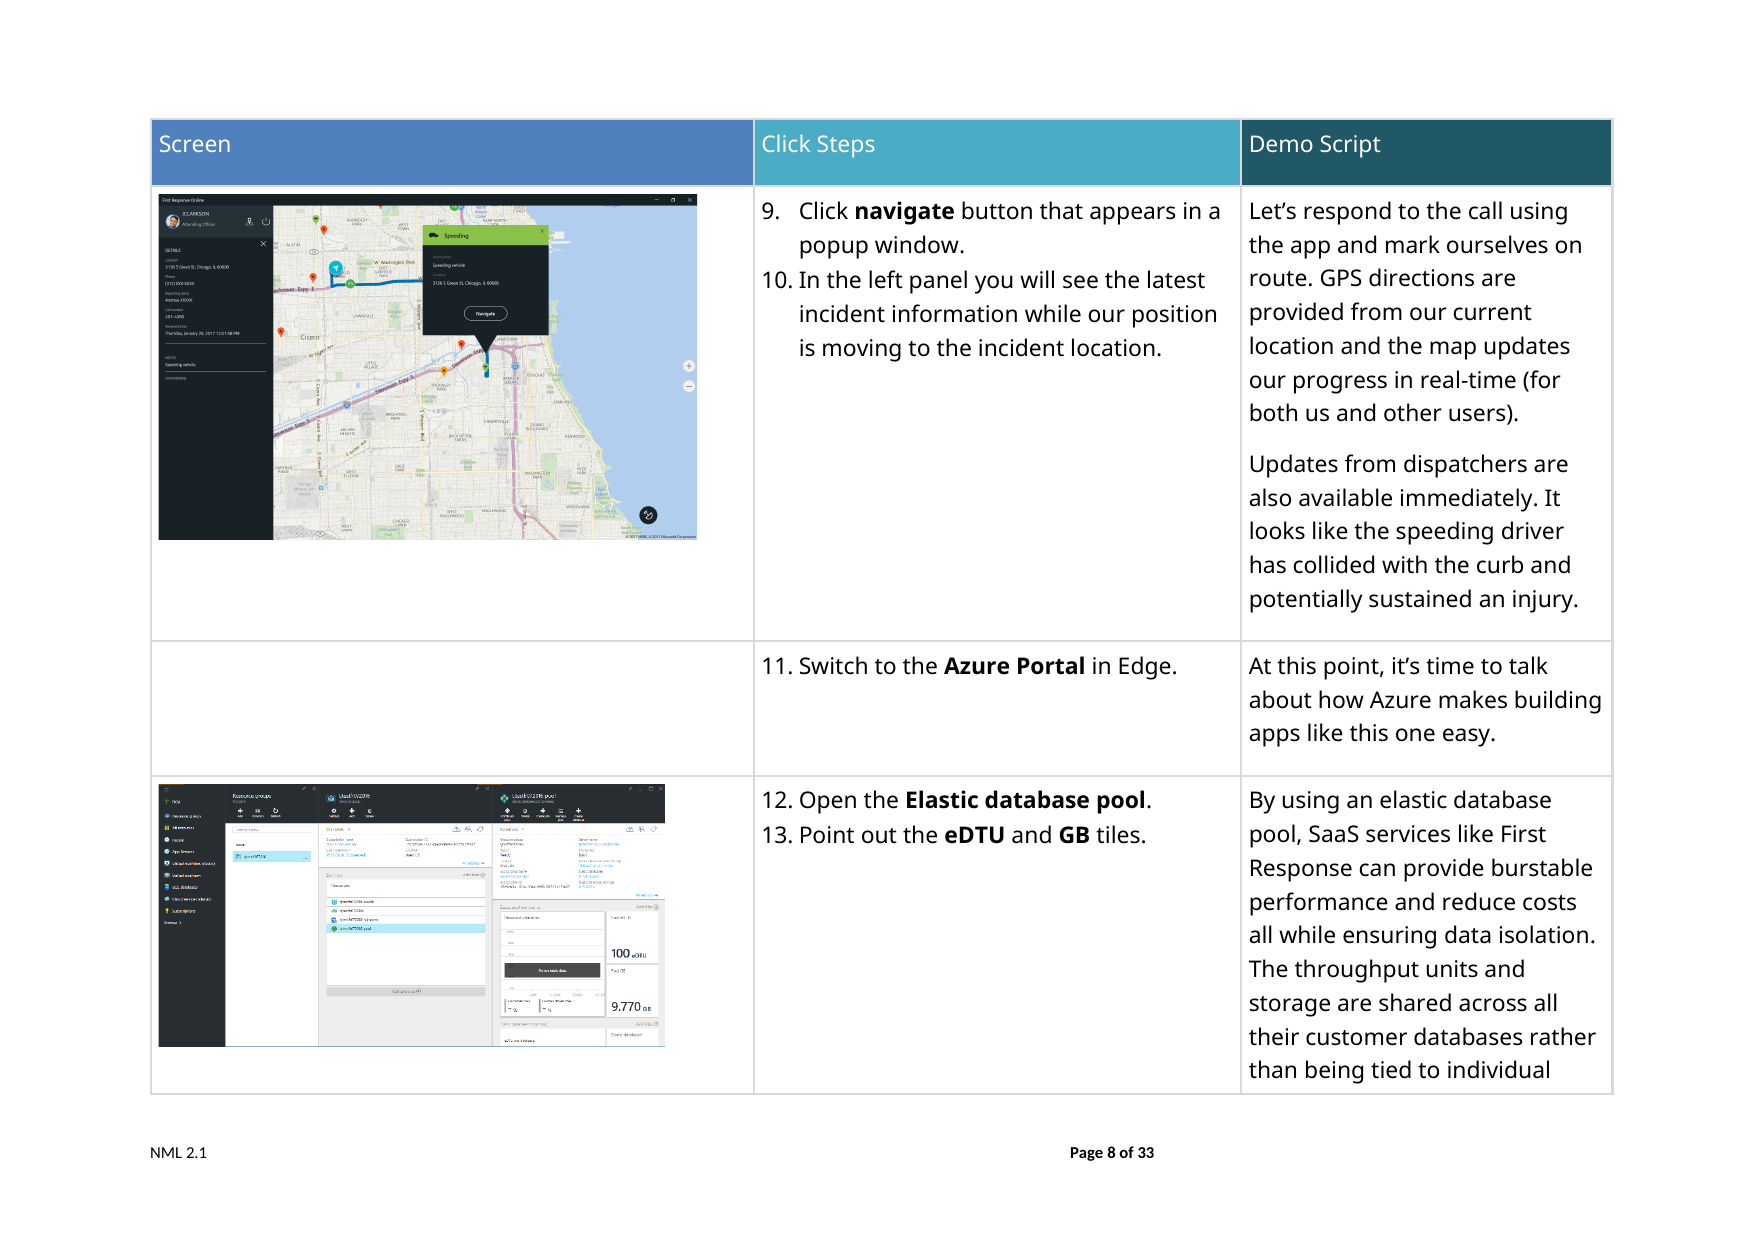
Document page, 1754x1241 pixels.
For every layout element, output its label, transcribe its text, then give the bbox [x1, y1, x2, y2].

picture [158, 194, 698, 540]
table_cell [1242, 777, 1611, 1093]
table_header Click Steps [755, 120, 1240, 185]
table_header Screen [152, 120, 753, 185]
picture [158, 784, 665, 1047]
table_cell Switch to the Azure Portal in Edge. [755, 642, 1240, 775]
table_cell [152, 187, 753, 640]
table_header Demo Script [1242, 120, 1611, 185]
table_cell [755, 777, 1240, 1093]
table_cell Click navigate button that appears in a popup window. In the left panel you will see the latest incident information while our position is moving to the incident location. [755, 187, 1240, 640]
table_cell [152, 777, 753, 1093]
table_cell [152, 642, 753, 775]
table_cell At this point, it’s time to talk about how Azure makes building apps like this one easy. [1242, 642, 1611, 775]
table_cell Let’s respond to the call using the app and mark ourselves on route. GPS directions are provided from our current location and the map updates our progress in real-time (for both us and other users). Updates from dispatchers are also available immediately. It looks like the speeding driver has collided with the curb and potentially sustained an injury. [1242, 187, 1611, 640]
